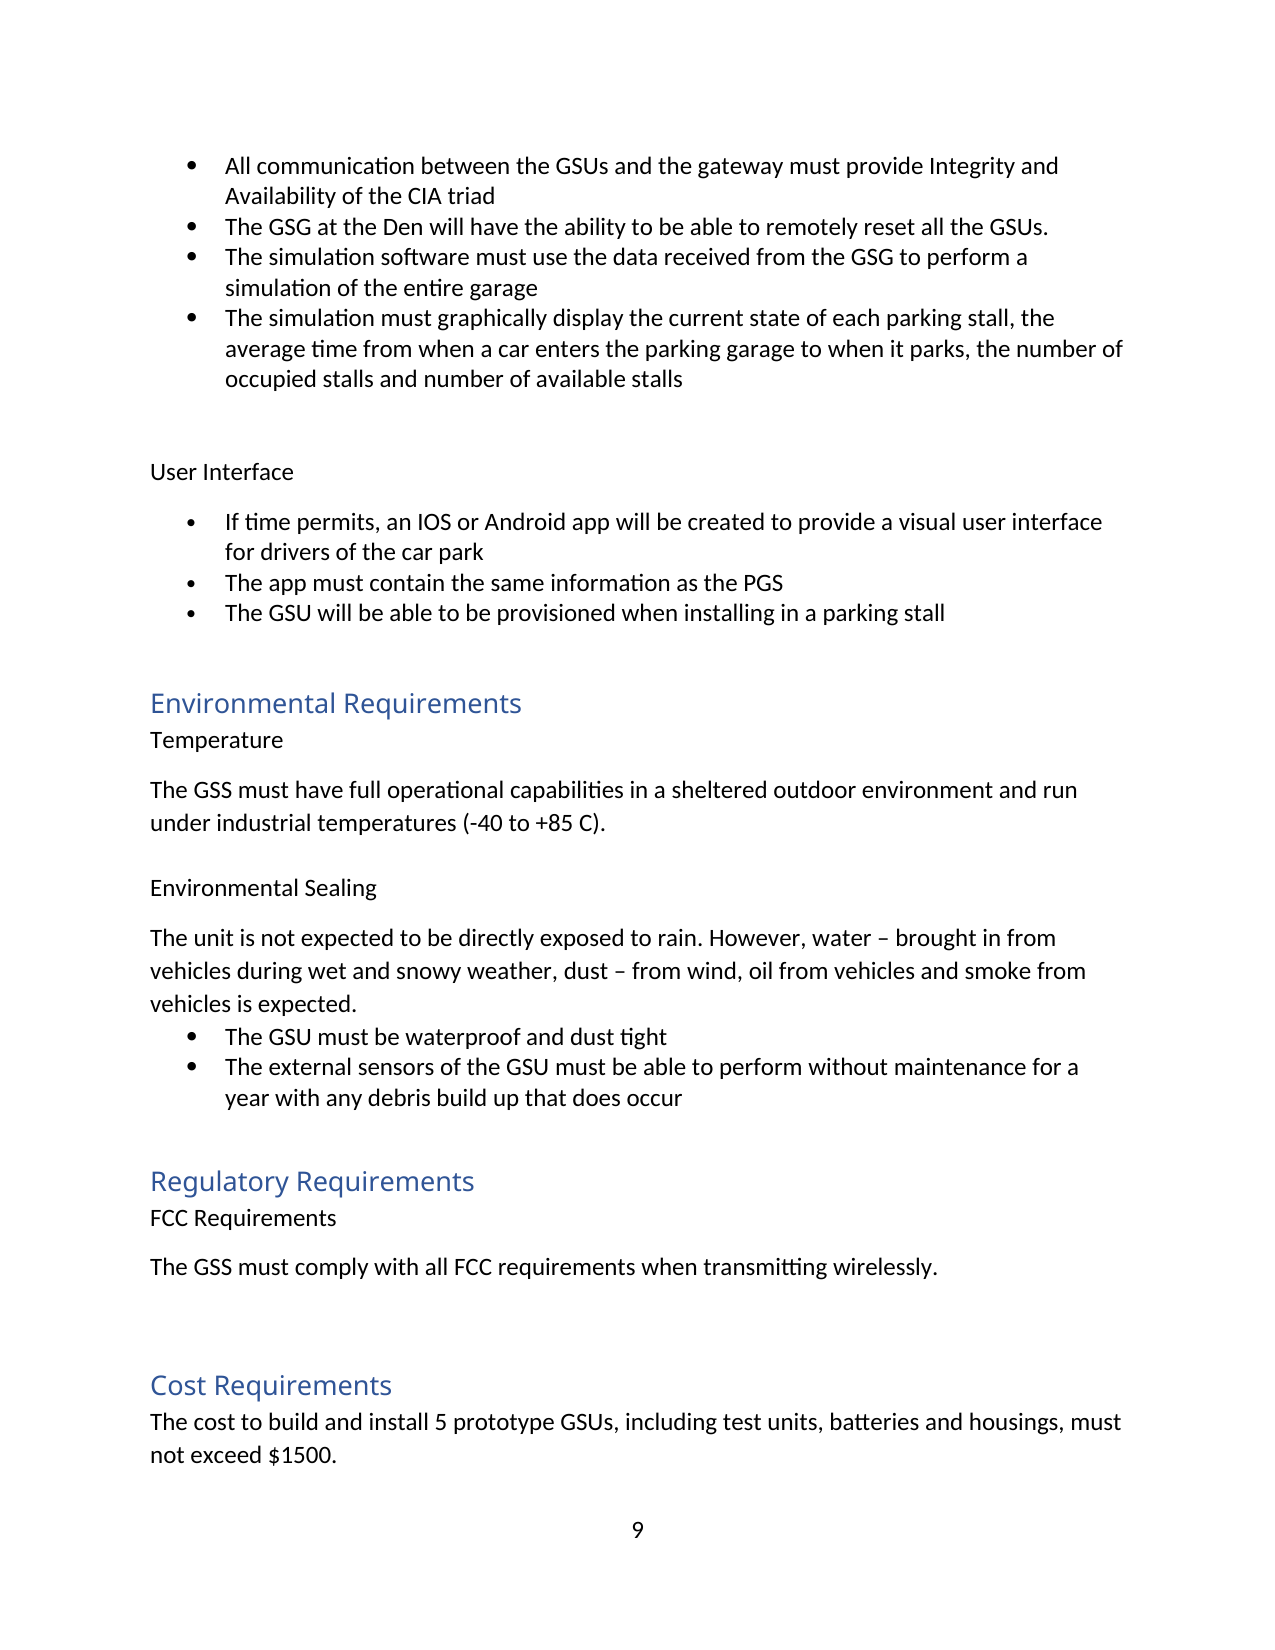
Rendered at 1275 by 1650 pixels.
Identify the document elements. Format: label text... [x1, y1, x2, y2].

text The unit is not expected to be directly exposed to rain. However, water – brought in from vehicles during wet and snowy weather, dust – from wind, oil from vehicles and smoke from vehicles is expected. [150, 922, 1125, 1018]
subtitle Cost Requirements [150, 1367, 1125, 1404]
list The external sensors of the GSU must be able to perform without maintenance for a year with any debris build up that does occur [187, 1051, 1125, 1112]
list If time permits, an IOS or Android app will be created to provide a visual user interface for drivers of the car park [187, 506, 1125, 567]
text The GSS must have full operational capabilities in a sheltered outdoor environment and run under industrial temperatures (-40 to +85 C). [150, 774, 1125, 837]
text Environmental Sealing [150, 872, 1125, 903]
subtitle Environmental Requirements [150, 684, 1125, 721]
list All communication between the GSUs and the gateway must provide Integrity and Availability of the CIA triad [187, 150, 1125, 211]
text FCC Requirements [150, 1202, 1125, 1232]
text User Interface [150, 456, 1125, 487]
list The GSG at the Den will have the ability to be able to remotely reset all the GSUs. [187, 211, 1125, 242]
list The GSU will be able to be provisioned when installing in a parking stall [187, 597, 1125, 628]
text The GSS must comply with all FCC requirements when transmitting wirelessly. [150, 1251, 1125, 1282]
text The cost to build and install 5 prototype GSUs, including test units, batteries and housings, must not exceed $1500. [150, 1407, 1125, 1470]
list The GSU must be waterproof and dust tight [187, 1021, 1125, 1051]
list The simulation must graphically display the current state of each parking stall, the average time from when a car enters the parking garage to when it parks, the number of occupied stalls and number of available stalls [187, 303, 1125, 394]
list The app must contain the same information as the PGS [187, 567, 1125, 597]
subtitle Regulatory Requirements [150, 1162, 1125, 1199]
list The simulation software must use the data received from the GSG to perform a simulation of the entire garage [187, 242, 1125, 303]
text Temperature [150, 724, 1125, 755]
